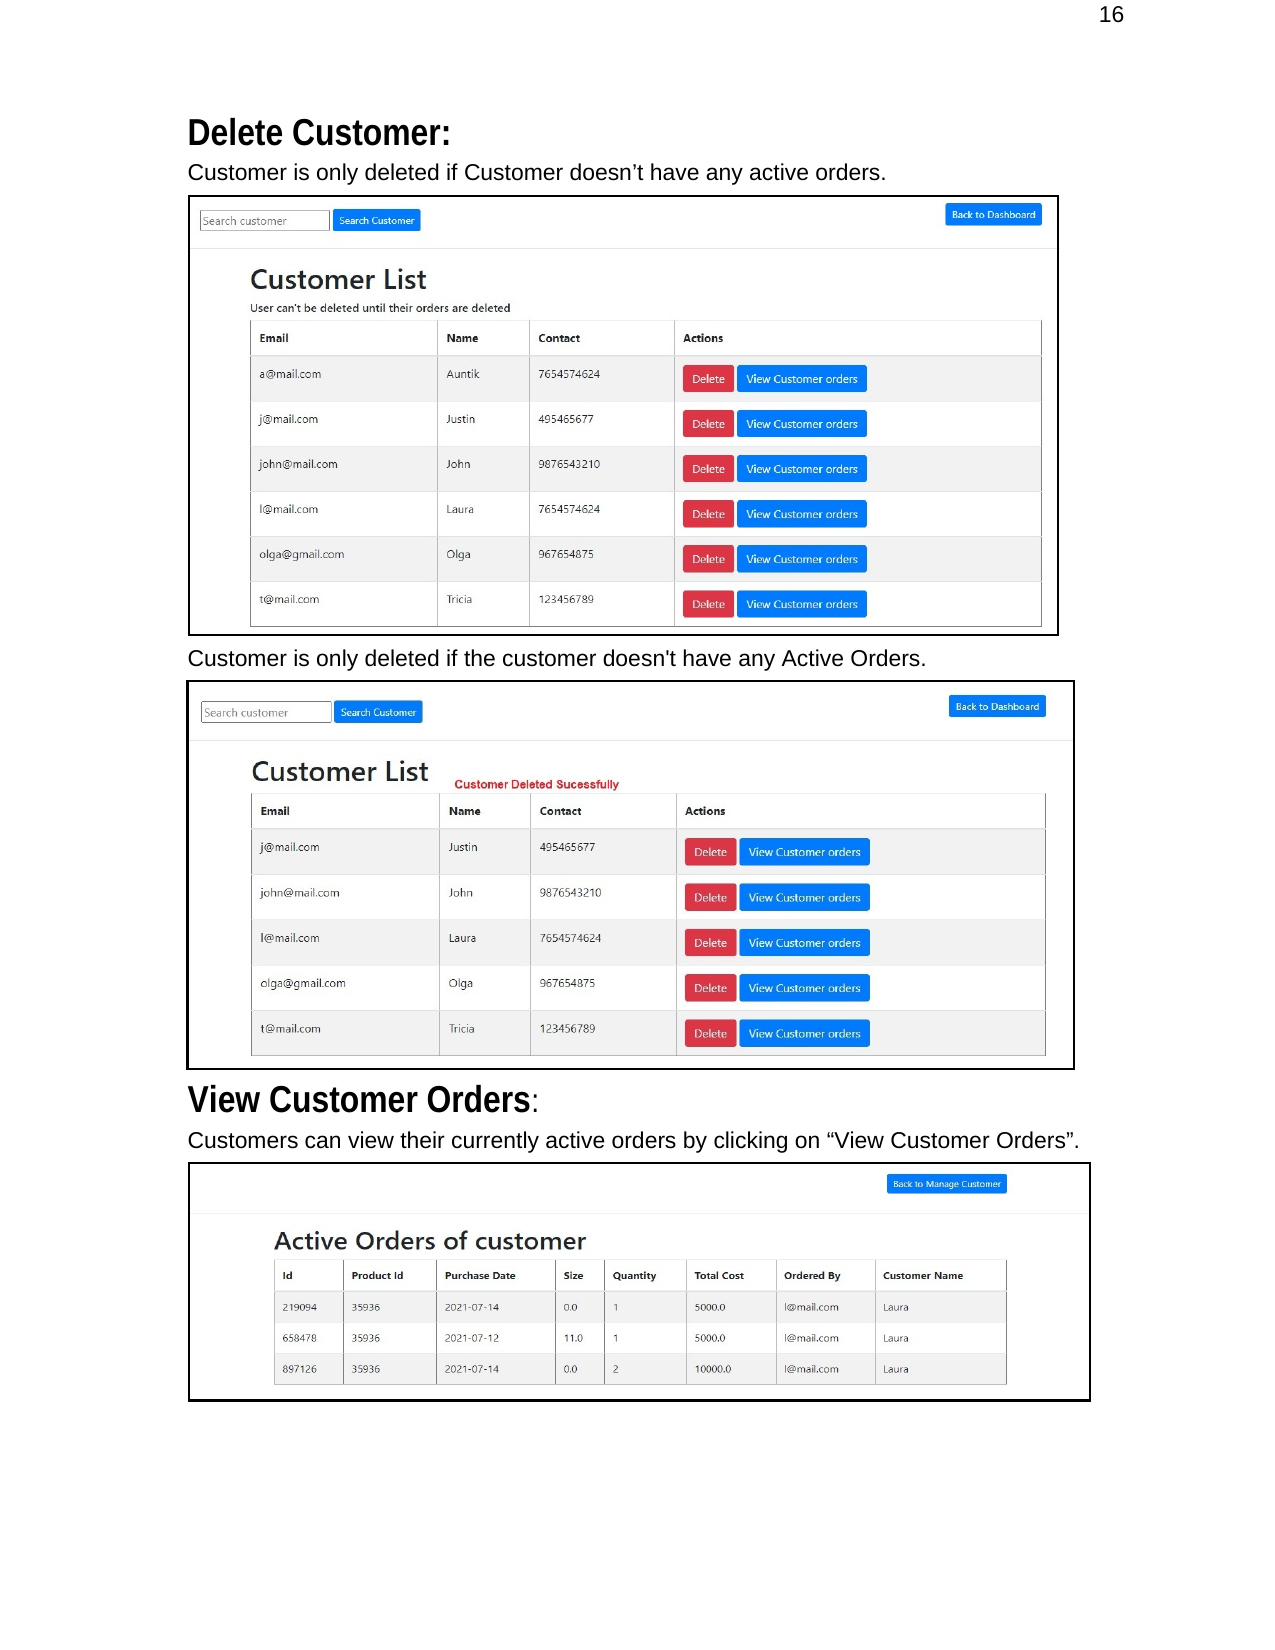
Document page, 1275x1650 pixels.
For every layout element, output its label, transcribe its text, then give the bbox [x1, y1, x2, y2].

picture [190, 1164, 1089, 1386]
text Customers can view their currently active orders by clicking on “View Customer Orders”. [187, 1127, 1131, 1153]
text Customer is only deleted if Customer doesn’t have any active orders. [187, 159, 1131, 185]
subtitle Delete Customer: [187, 110, 1131, 153]
picture [189, 683, 1073, 1058]
subtitle View Customer Orders: [187, 1078, 1131, 1121]
picture [190, 197, 1057, 628]
